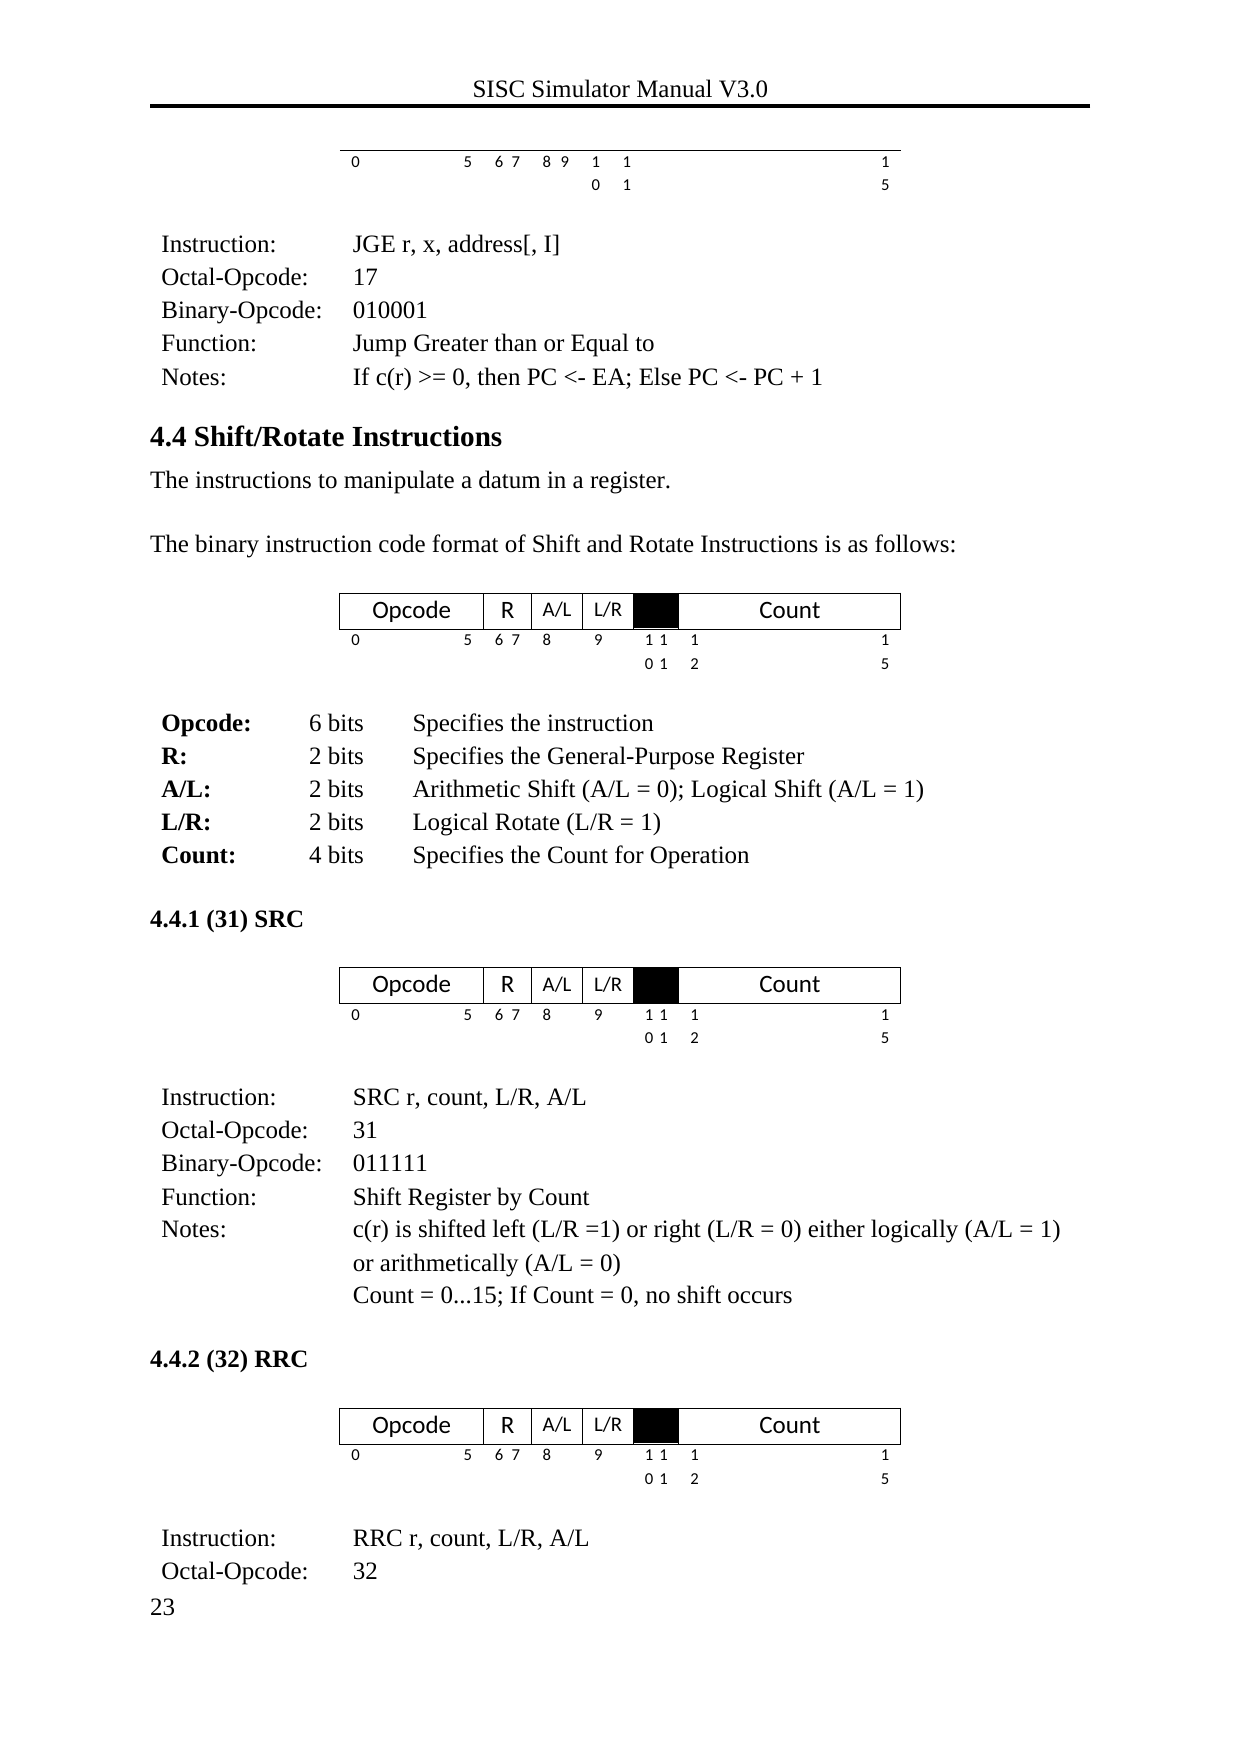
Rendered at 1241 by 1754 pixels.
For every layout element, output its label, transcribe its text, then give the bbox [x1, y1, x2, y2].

table_cell 1 1 0 1 [633, 630, 679, 677]
table_header Instruction: [150, 1083, 341, 1116]
table_header Instruction: [150, 230, 341, 262]
table_cell R: [150, 741, 298, 774]
table_header A/L [532, 594, 582, 628]
subtitle 4.4.2 (32) RRC [150, 1344, 1090, 1373]
table_header Instruction: [150, 1523, 341, 1556]
table_header Specifies the instruction [401, 708, 1095, 741]
table_header A/L [532, 1409, 582, 1443]
table_header Opcode [340, 968, 483, 1003]
table_header Count [679, 968, 900, 1003]
table_cell 1 1 2 5 [679, 1445, 900, 1492]
table_cell 1 1 2 5 [679, 630, 900, 677]
table_cell 8 [531, 630, 583, 677]
subtitle 4.4 Shift/Rotate Instructions [150, 419, 1090, 453]
table_cell 0 5 [340, 630, 483, 677]
subtitle 4.4.1 (31) SRC [150, 904, 1090, 932]
table_cell 2 bits [298, 807, 401, 840]
table_cell 1 1 0 1 [633, 1445, 679, 1492]
table_cell 17 [341, 263, 873, 296]
table_cell Binary-Opcode: [150, 1149, 341, 1182]
table_cell Octal-Opcode: [150, 1556, 341, 1589]
table_cell 6 7 [483, 1445, 531, 1492]
table_cell Octal-Opcode: [150, 1116, 341, 1148]
table_cell Shift Register by Count [341, 1182, 1095, 1214]
table_cell 8 [531, 1445, 583, 1492]
table_cell c(r) is shifted left (L/R =1) or right (L/R = 0) either logically (A/L = 1) or arithmetically (A/L = 0) Count = 0...15; If Count = 0, no shift occurs [341, 1215, 1095, 1314]
table_cell 1 0 [580, 151, 611, 199]
table_cell 011111 [341, 1149, 1095, 1182]
table_cell 0 5 [340, 151, 483, 199]
table_cell 0 5 [340, 1445, 483, 1492]
table_header [634, 968, 678, 1003]
table_cell Function: [150, 1182, 341, 1214]
table_cell 8 9 [531, 151, 580, 199]
table_cell Function: [150, 329, 341, 362]
table_cell A/L: [150, 774, 298, 807]
table_cell 2 bits [298, 741, 401, 774]
table_cell Binary-Opcode: [150, 296, 341, 328]
table_cell Arithmetic Shift (A/L = 0); Logical Shift (A/L = 1) [401, 774, 1095, 807]
table_cell 9 [583, 630, 633, 677]
table_cell 9 [583, 1445, 633, 1492]
table_header SRC r, count, L/R, A/L [341, 1083, 1095, 1116]
table_cell 1 1 2 5 [679, 1004, 900, 1052]
table_header JGE r, x, address[, I] [341, 230, 873, 262]
table_cell 2 bits [298, 774, 401, 807]
table_header Count [679, 594, 900, 628]
table_header L/R [583, 594, 633, 628]
table_cell 31 [341, 1116, 1095, 1148]
text The instructions to manipulate a datum in a register. [150, 466, 1090, 494]
table_header [634, 594, 678, 628]
text The binary instruction code format of Shift and Rotate Instructions is as follows: [150, 529, 1090, 558]
table_cell 010001 [341, 296, 873, 328]
table_header 6 bits [298, 708, 401, 741]
table_cell Jump Greater than or Equal to [341, 329, 873, 362]
table_header Count [679, 1409, 900, 1443]
table_header R [484, 594, 531, 628]
table_cell 6 7 [483, 630, 531, 677]
table_header RRC r, count, L/R, A/L [341, 1523, 1080, 1556]
table_cell Specifies the General-Purpose Register [401, 741, 1095, 774]
table_cell Notes: [150, 362, 341, 394]
table_header Opcode [340, 1409, 483, 1443]
table_cell 6 7 [483, 151, 531, 199]
table_cell Octal-Opcode: [150, 263, 341, 296]
table_cell Specifies the Count for Operation [401, 840, 1095, 873]
table_cell 6 7 [483, 1004, 531, 1052]
table_cell Count: [150, 840, 298, 873]
table_cell 1 1 0 1 [633, 1004, 679, 1052]
table_cell 9 [583, 1004, 633, 1052]
table_cell 0 5 [340, 1004, 483, 1052]
table_header L/R [583, 1409, 633, 1443]
table_header [634, 1409, 678, 1443]
table_cell 32 [341, 1556, 1080, 1589]
table_header R [484, 968, 531, 1003]
table_cell Logical Rotate (L/R = 1) [401, 807, 1095, 840]
table_cell 4 bits [298, 840, 401, 873]
table_cell 1 1 1 5 [611, 151, 901, 199]
table_cell L/R: [150, 807, 298, 840]
table_cell 8 [531, 1004, 583, 1052]
table_header R [484, 1409, 531, 1443]
table_header Opcode [340, 594, 483, 628]
table_header Opcode: [150, 708, 298, 741]
table_header A/L [532, 968, 582, 1003]
table_cell Notes: [150, 1215, 341, 1314]
table_cell If c(r) >= 0, then PC <- EA; Else PC <- PC + 1 [341, 362, 873, 394]
table_header L/R [583, 968, 633, 1003]
